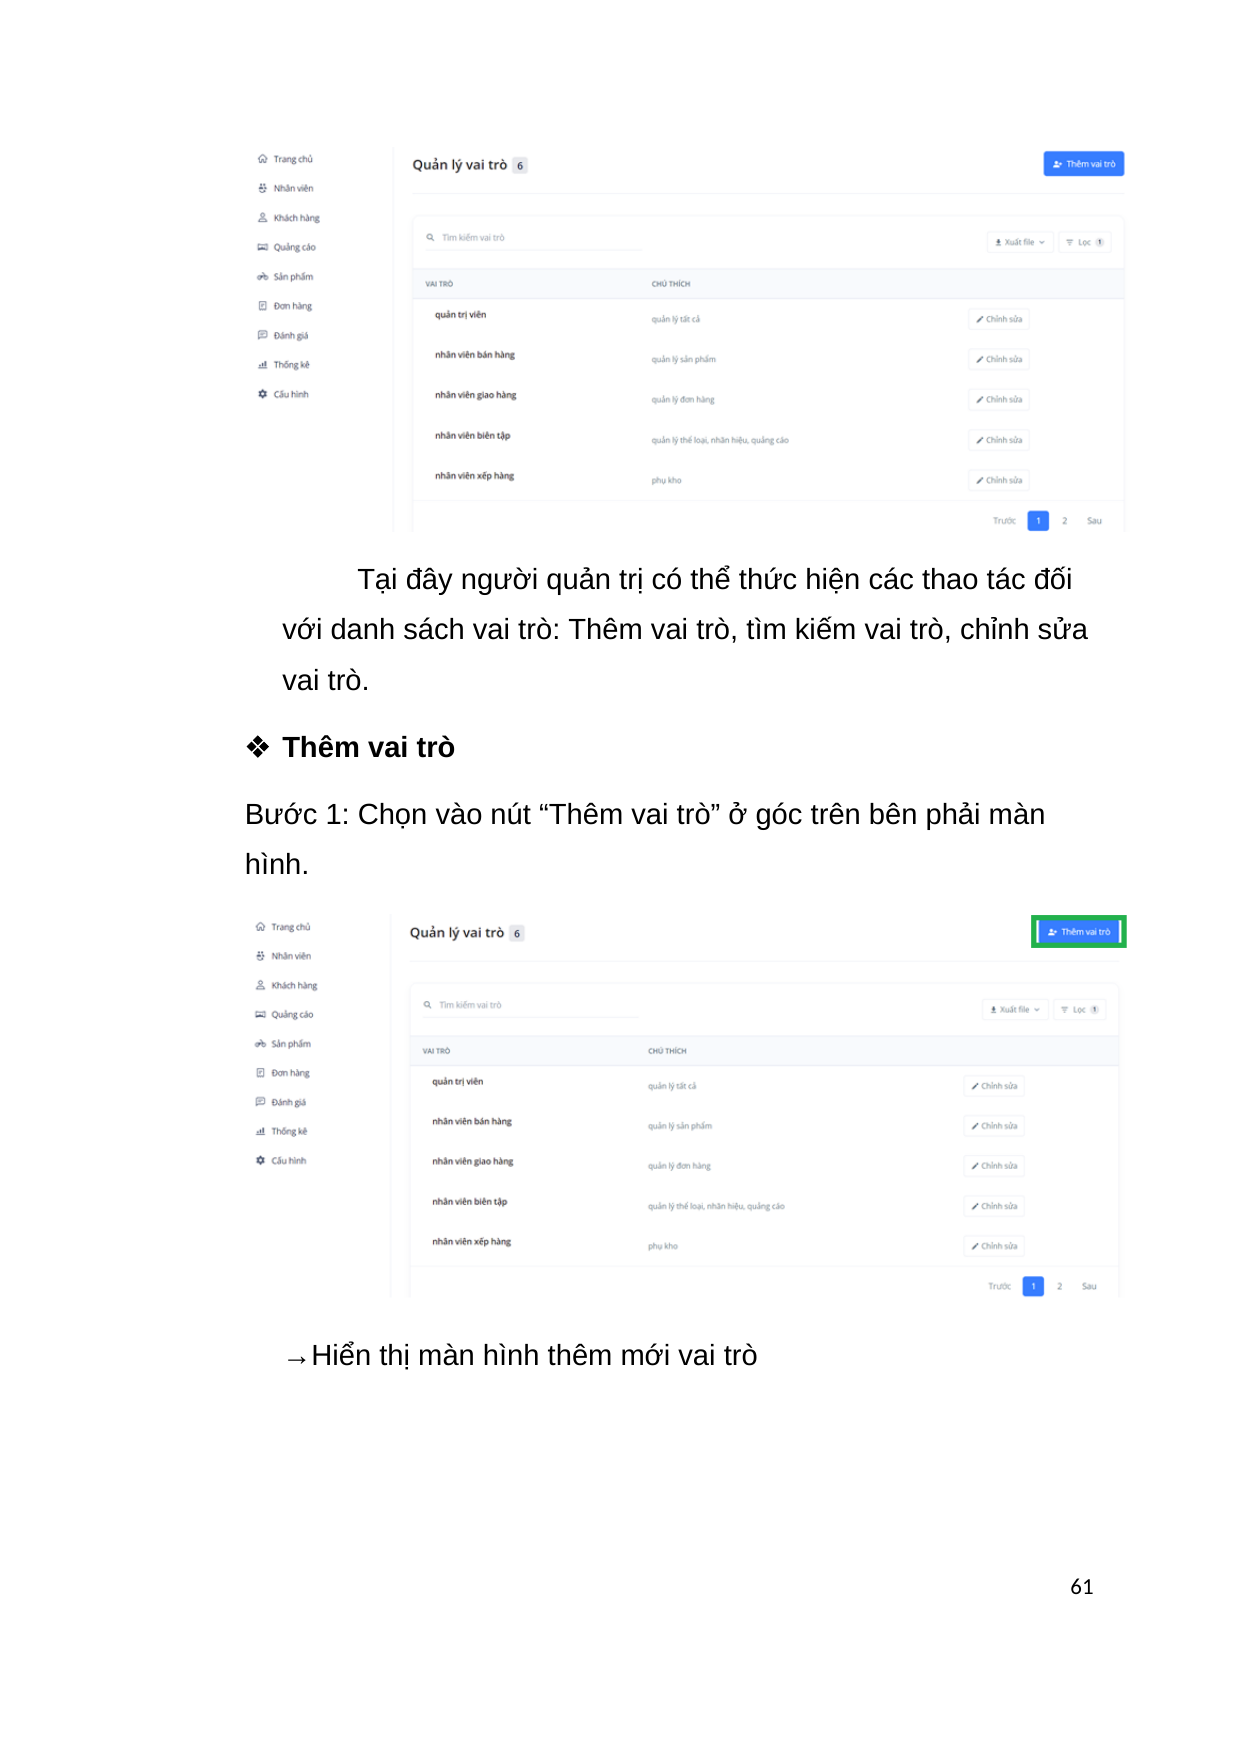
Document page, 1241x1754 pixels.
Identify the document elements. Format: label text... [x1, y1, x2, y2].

list Thêm vai trò [244, 730, 1093, 763]
text Bước 1: Chọn vào nút “Thêm vai trò” ở góc trên bên phải màn hình. [244, 797, 1093, 881]
picture [244, 147, 1131, 532]
list →Hiển thị màn hình thêm mới vai trò [188, 1338, 1093, 1371]
text Tại đây người quản trị có thể thức hiện các thao tác đối với danh sách vai trò: Thêm vai trò, tìm kiếm vai trò, chỉnh sửa vai trò. [282, 562, 1093, 696]
picture [244, 914, 1131, 1307]
